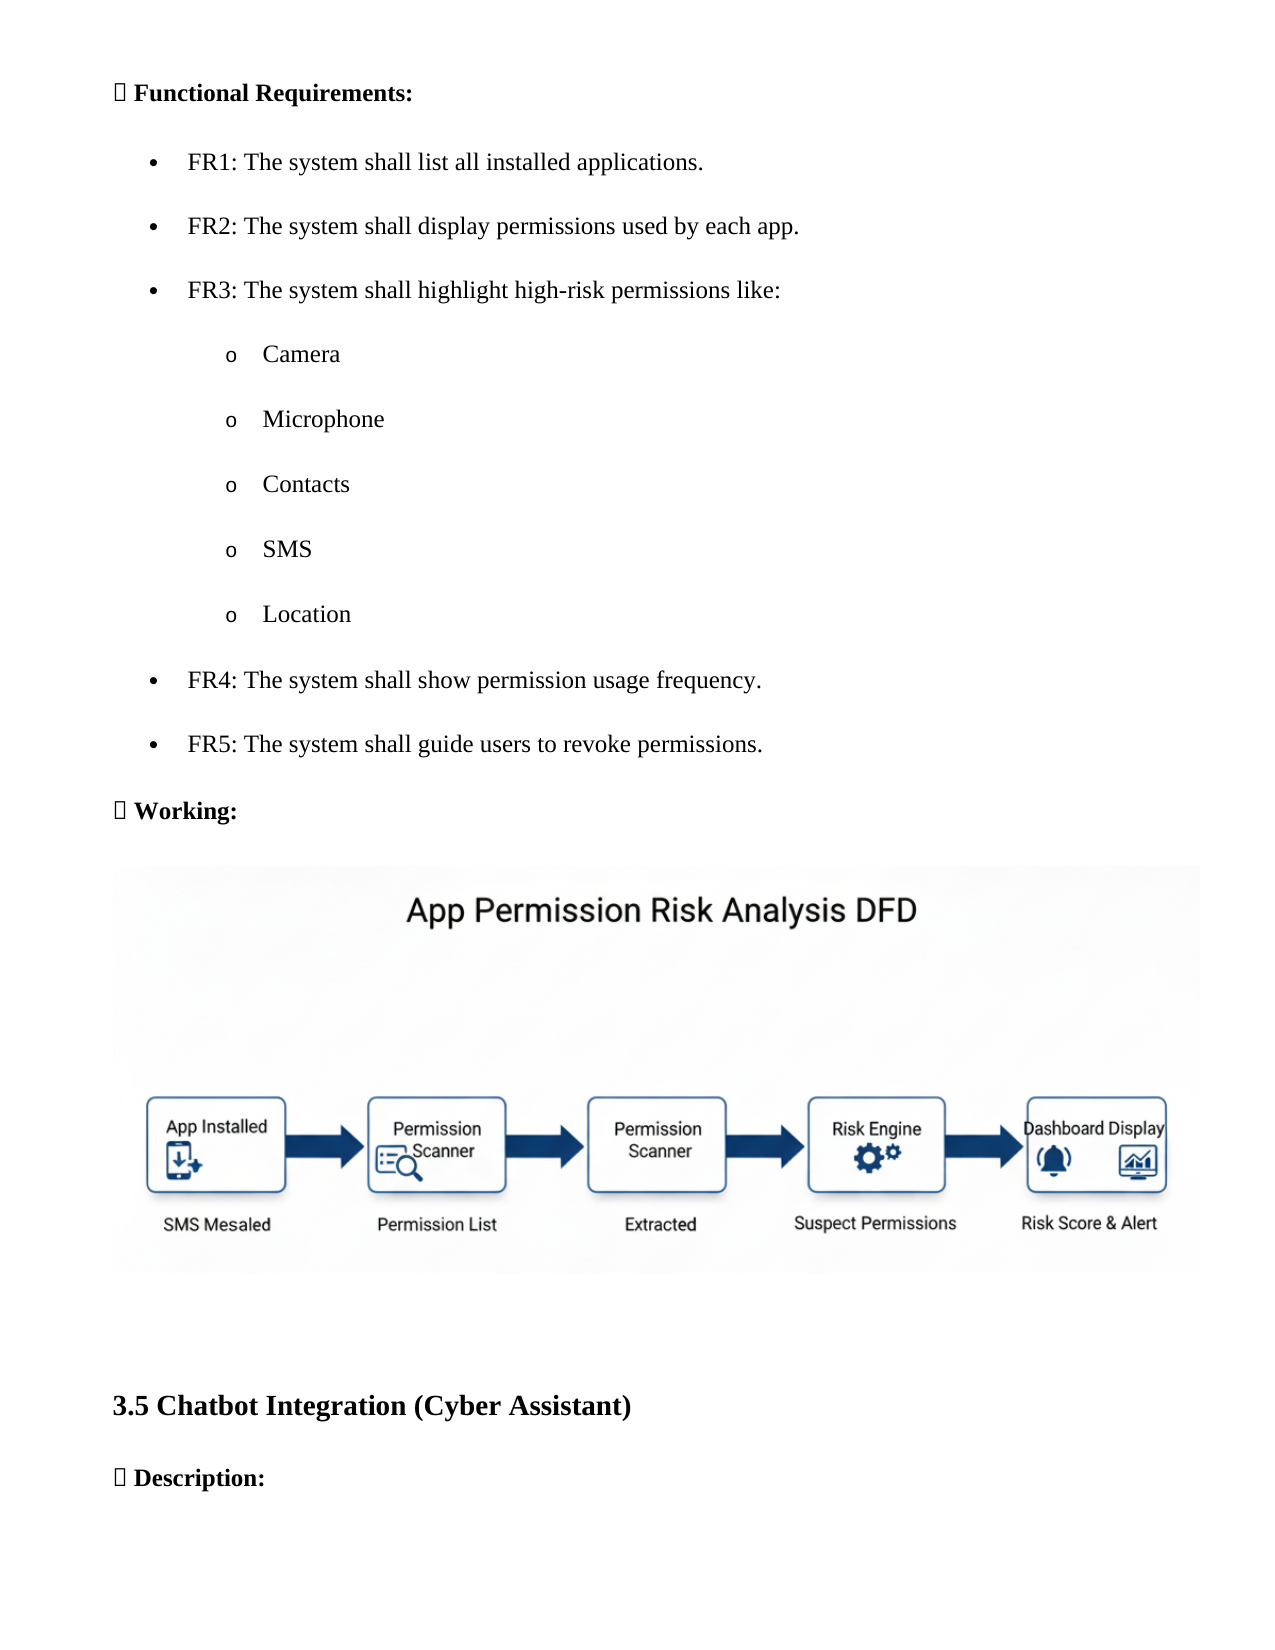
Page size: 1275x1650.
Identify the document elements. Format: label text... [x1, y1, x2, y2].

list Location [225, 599, 1200, 629]
text 🔹 Functional Requirements: [112, 75, 1200, 109]
list SMS [225, 534, 1200, 564]
text 🔹 Working: [112, 793, 1200, 827]
list FR1: The system shall list all installed applications. [150, 147, 1200, 176]
list FR2: The system shall display permissions used by each app. [150, 211, 1200, 239]
list Camera [225, 339, 1200, 368]
text 📌 Description: [112, 1460, 1200, 1494]
picture [112, 866, 1200, 1273]
list FR5: The system shall guide users to revoke permissions. [150, 729, 1200, 757]
list FR4: The system shall show permission usage frequency. [150, 665, 1200, 693]
list Contacts [225, 469, 1200, 499]
list FR3: The system shall highlight high-risk permissions like: [150, 275, 1200, 303]
text 3.5 Chatbot Integration (Cyber Assistant) [112, 1388, 1200, 1422]
list Microphone [225, 404, 1200, 433]
